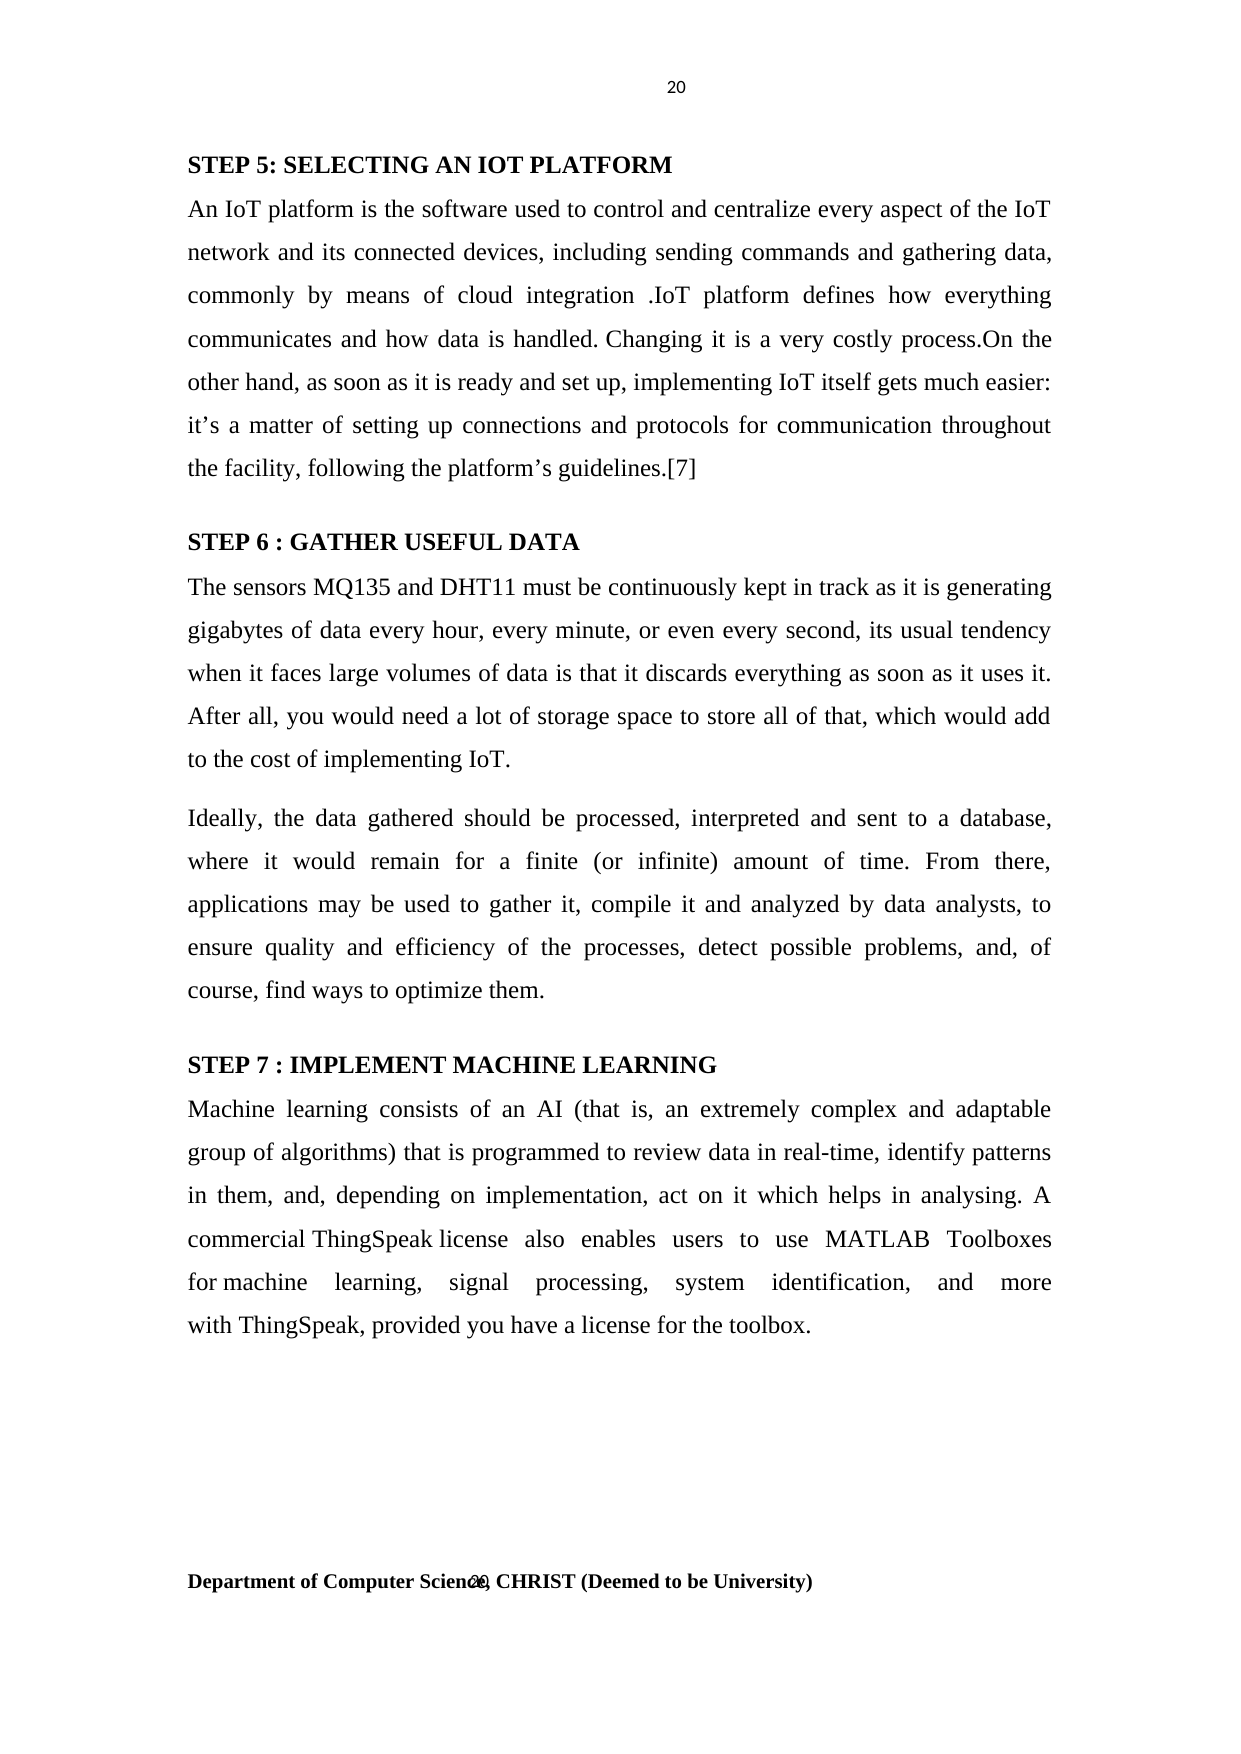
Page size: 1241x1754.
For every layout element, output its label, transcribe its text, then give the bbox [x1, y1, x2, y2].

text Ideally, the data gathered should be processed, interpreted and sent to a database, where it would remain for a finite (or infinite) amount of time. From there, applications may be used to gather it, compile it and analyzed by data analysts, to ensure quality and efficiency of the processes, detect possible problems, and, of course, find ways to optimize them. [187, 803, 1053, 1004]
text An IoT platform is the software used to control and centralize every aspect of the IoT network and its connected devices, including sending commands and gathering data, commonly by means of cloud integration .IoT platform defines how everything communicates and how data is handled. Changing it is a very costly process.On the other hand, as soon as it is ready and set up, implementing IoT itself gets much easier: it’s a matter of setting up connections and protocols for communication throughout the facility, following the platform’s guidelines.[7] [187, 194, 1053, 482]
subtitle STEP 5: SELECTING AN IOT PLATFORM [187, 150, 1053, 179]
subtitle STEP 6 : GATHER USEFUL DATA [187, 527, 1053, 556]
subtitle STEP 7 : IMPLEMENT MACHINE LEARNING [187, 1050, 1053, 1079]
text Machine learning consists of an AI (that is, an extremely complex and adaptable group of algorithms) that is programmed to review data in real-time, identify patterns in them, and, depending on implementation, act on it which helps in analysing. A commercial ThingSpeak license also enables users to use MATLAB Toolboxes for machine learning, signal processing, system identification, and more with ThingSpeak, provided you have a license for the toolbox. [187, 1094, 1053, 1339]
text The sensors MQ135 and DHT11 must be continuously kept in track as it is generating gigabytes of data every hour, every minute, or even every second, its usual tendency when it faces large volumes of data is that it discards everything as soon as it uses it. After all, you would need a lot of storage space to store all of that, which would add to the cost of implementing IoT. [187, 572, 1053, 773]
